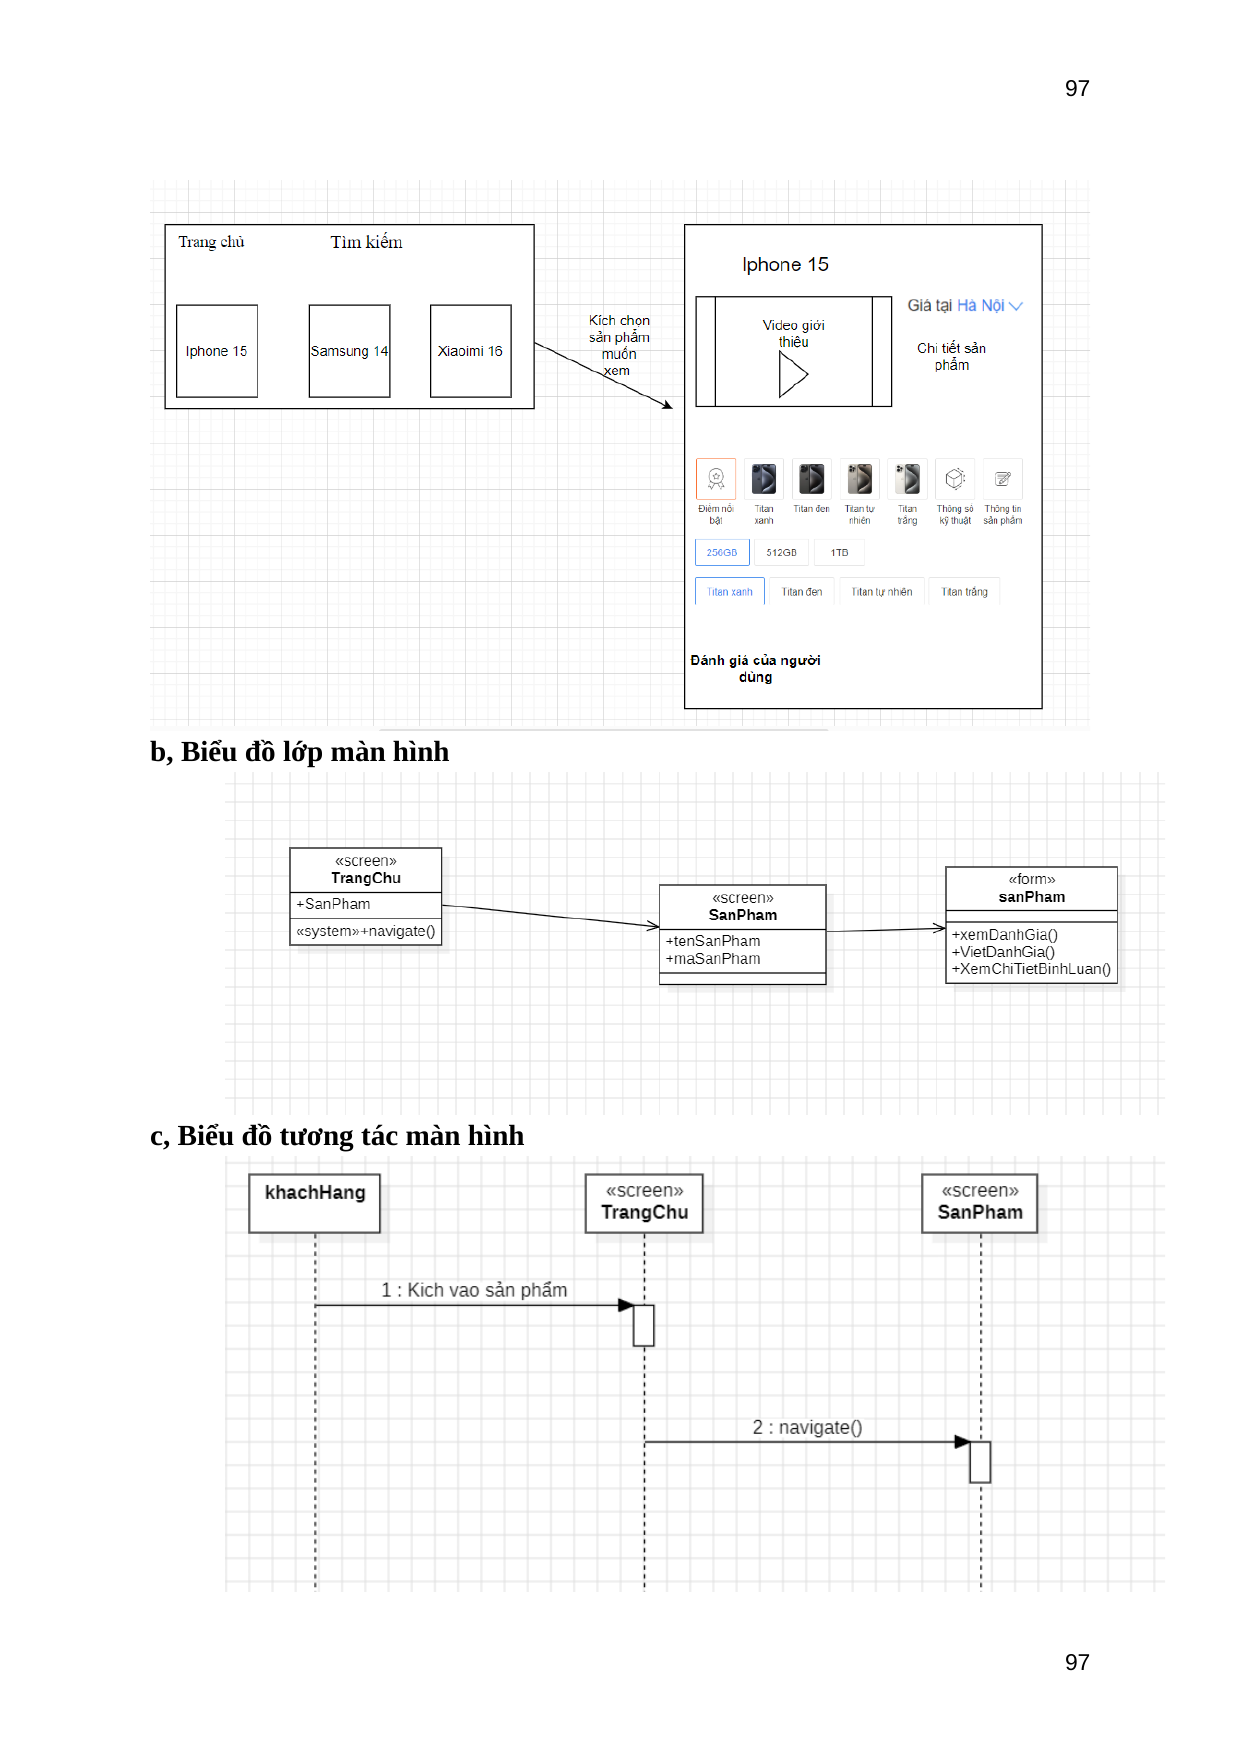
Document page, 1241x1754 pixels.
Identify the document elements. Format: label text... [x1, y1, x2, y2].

text c, Biểu đồ tương tác màn hình [150, 1118, 1090, 1152]
picture [225, 772, 1166, 1115]
picture [150, 180, 1091, 731]
text b, Biểu đồ lớp màn hình [150, 734, 1090, 768]
picture [225, 1156, 1166, 1592]
